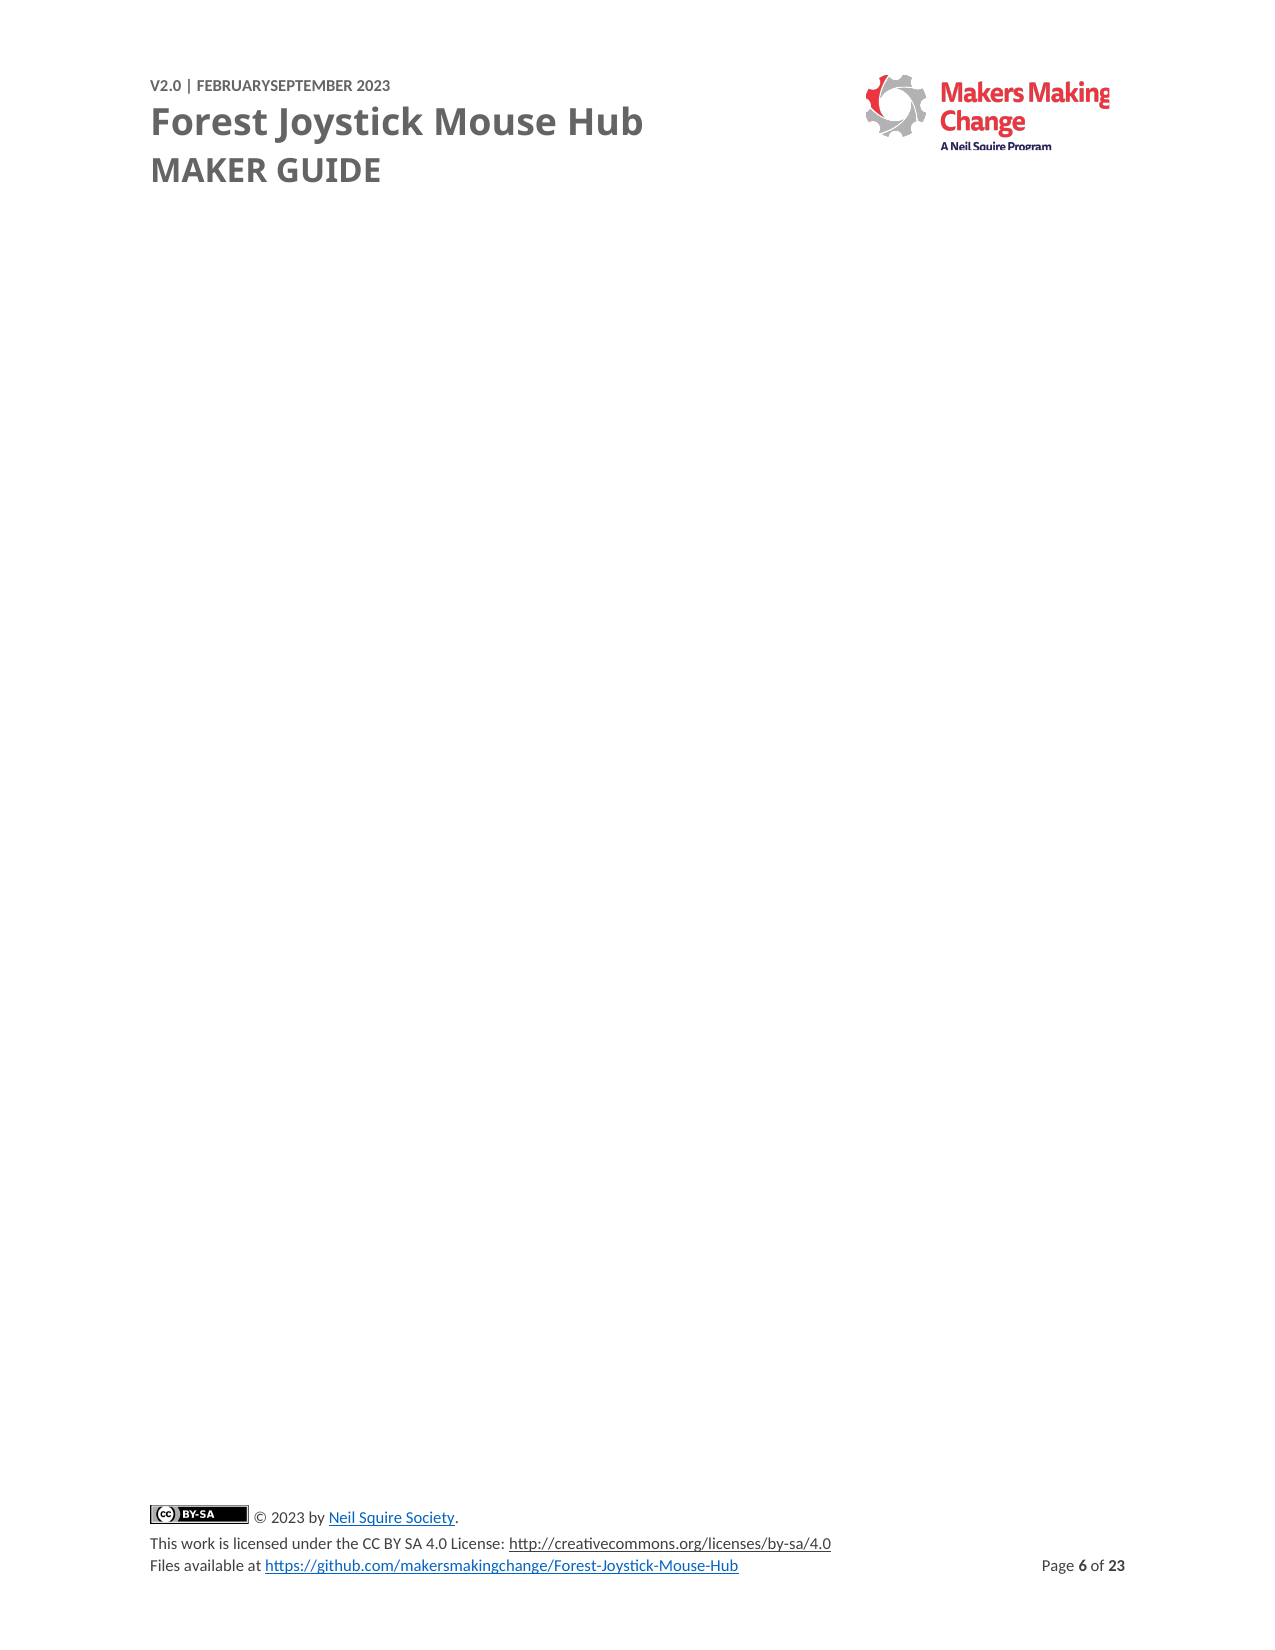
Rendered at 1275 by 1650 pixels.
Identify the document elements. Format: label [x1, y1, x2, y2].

picture [865, 75, 1110, 151]
picture [150, 1505, 249, 1524]
